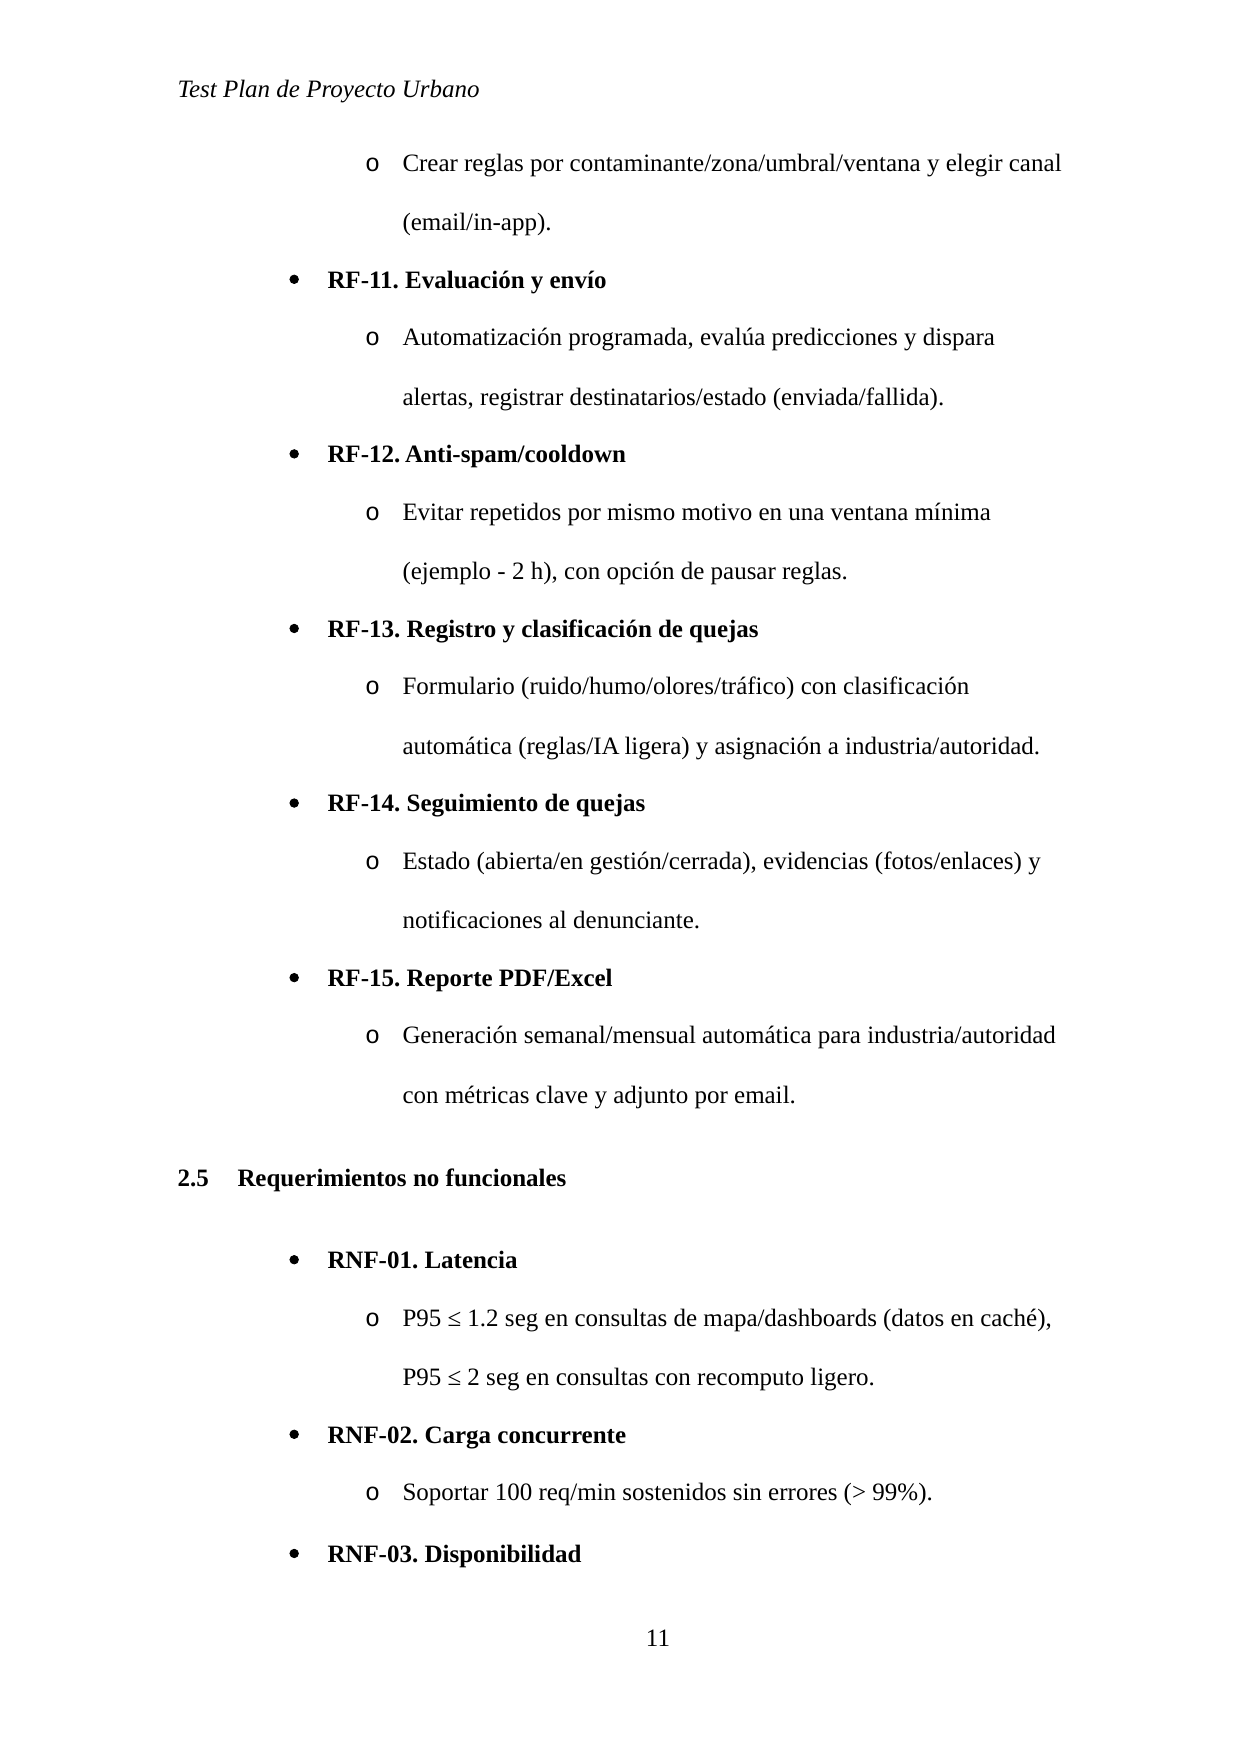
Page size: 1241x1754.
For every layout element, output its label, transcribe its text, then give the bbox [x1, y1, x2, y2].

list Generación semanal/mensual automática para industria/autoridad con métricas clave y adjunto por email. [365, 1021, 1063, 1109]
list RF-11. Evaluación y envío [290, 265, 1063, 293]
list RNF-03. Disponibilidad [290, 1539, 1063, 1568]
list Evitar repetidos por mismo motivo en una ventana mínima (ejemplo - 2 h), con opción de pausar reglas. [365, 497, 1063, 585]
list RNF-02. Carga concurrente [290, 1420, 1063, 1448]
list Estado (abierta/en gestión/cerrada), evidencias (fotos/enlaces) y notificaciones al denunciante. [365, 846, 1063, 934]
list RF-13. Registro y clasificación de quejas [290, 614, 1063, 643]
list RF-15. Reporte PDF/Excel [290, 963, 1063, 992]
subtitle Requerimientos no funcionales [177, 1163, 1063, 1191]
list RF-14. Seguimiento de quejas [290, 788, 1063, 817]
list Soportar 100 req/min sostenidos sin errores (> 99%). [365, 1477, 1063, 1508]
list P95 ≤ 1.2 seg en consultas de mapa/dashboards (datos en caché), P95 ≤ 2 seg en consultas con recomputo ligero. [365, 1303, 1063, 1391]
list Formulario (ruido/humo/olores/tráfico) con clasificación automática (reglas/IA ligera) y asignación a industria/autoridad. [365, 671, 1063, 760]
list RNF-01. Latencia [290, 1245, 1063, 1274]
list Automatización programada, evalúa predicciones y dispara alertas, registrar destinatarios/estado (enviada/fallida). [365, 322, 1063, 411]
list RF-12. Anti-spam/cooldown [290, 439, 1063, 468]
list Crear reglas por contaminante/zona/umbral/ventana y elegir canal (email/in-app). [365, 148, 1063, 236]
